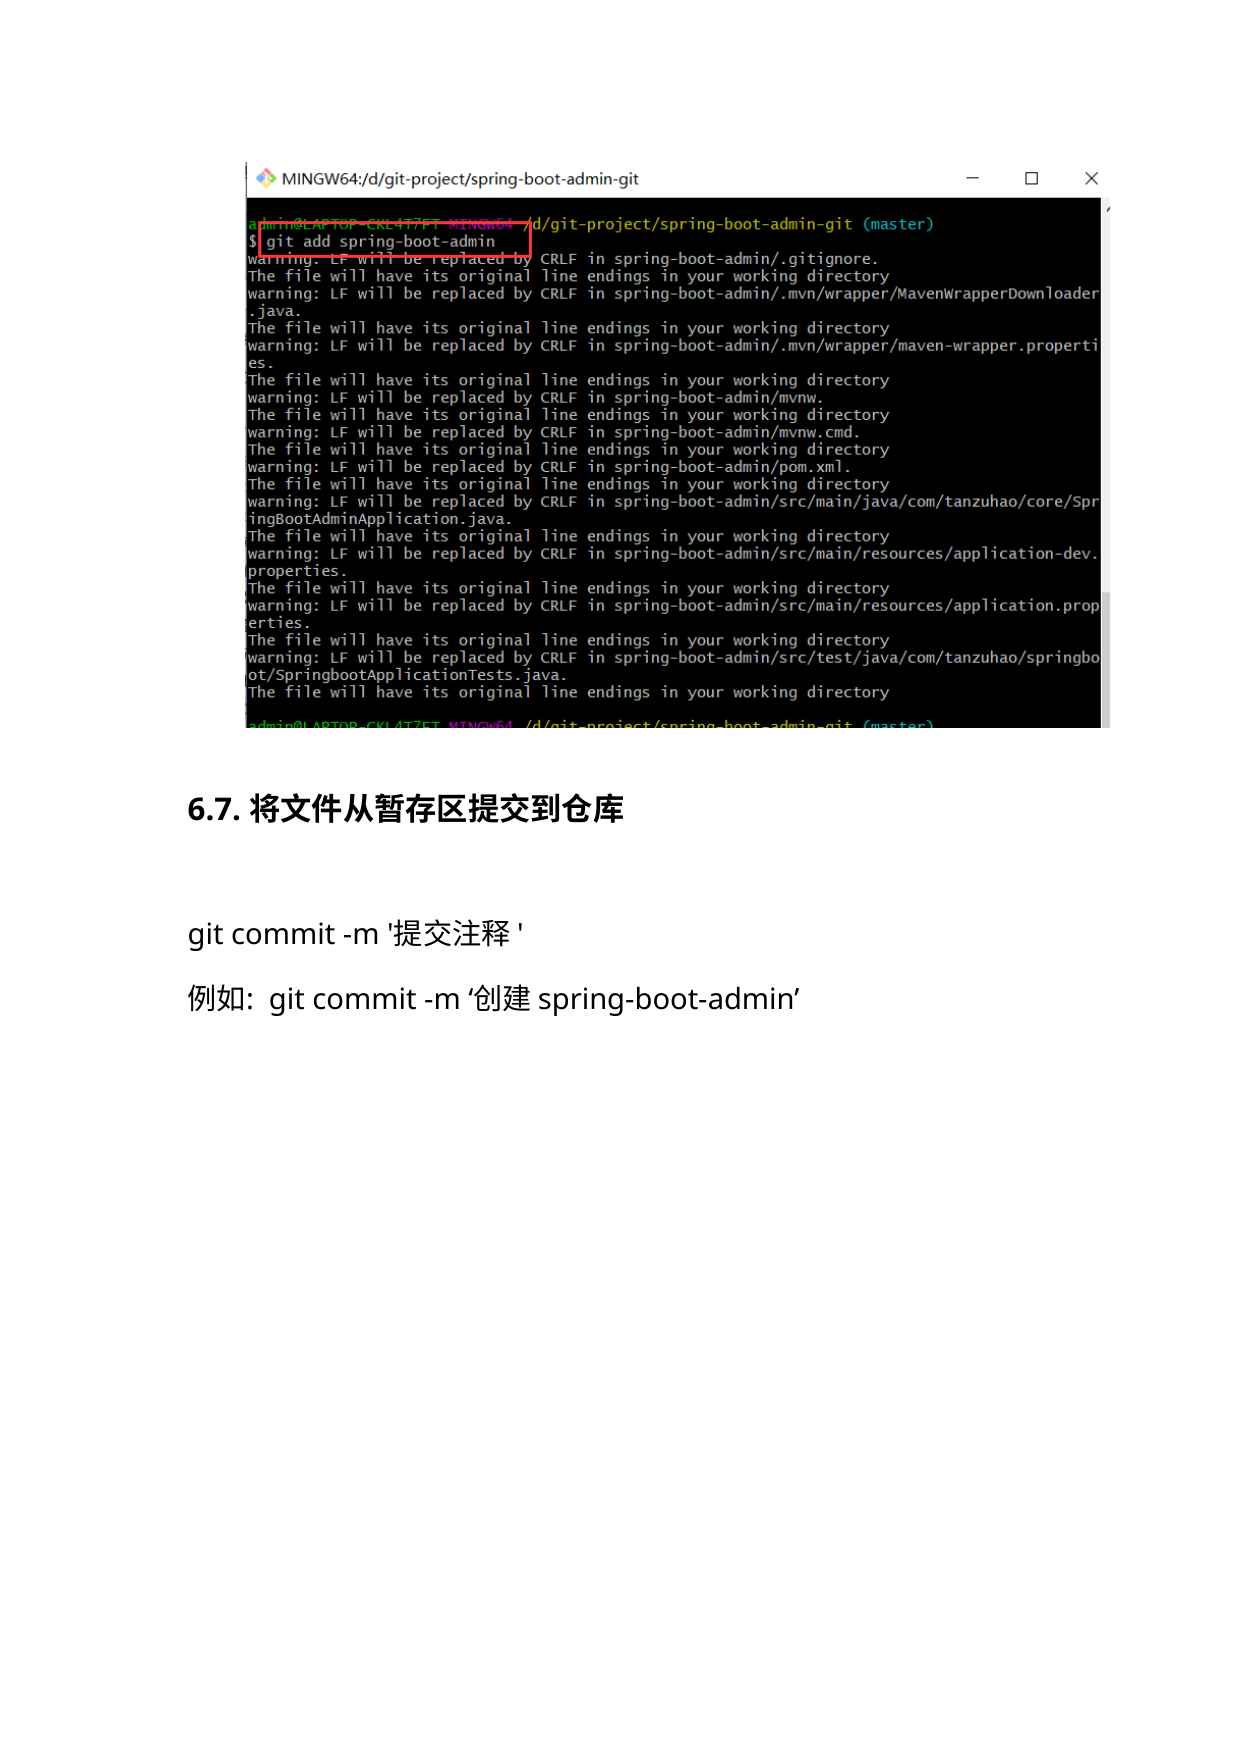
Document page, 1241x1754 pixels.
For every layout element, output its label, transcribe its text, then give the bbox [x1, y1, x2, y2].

text 例如: git commit -m ‘创建spring-boot-admin’ [187, 964, 1053, 1029]
picture [245, 162, 1111, 728]
subtitle 6.7. 将文件从暂存区提交到仓库 [187, 774, 1053, 839]
text git commit -m '提交注释 ' [187, 899, 1053, 964]
